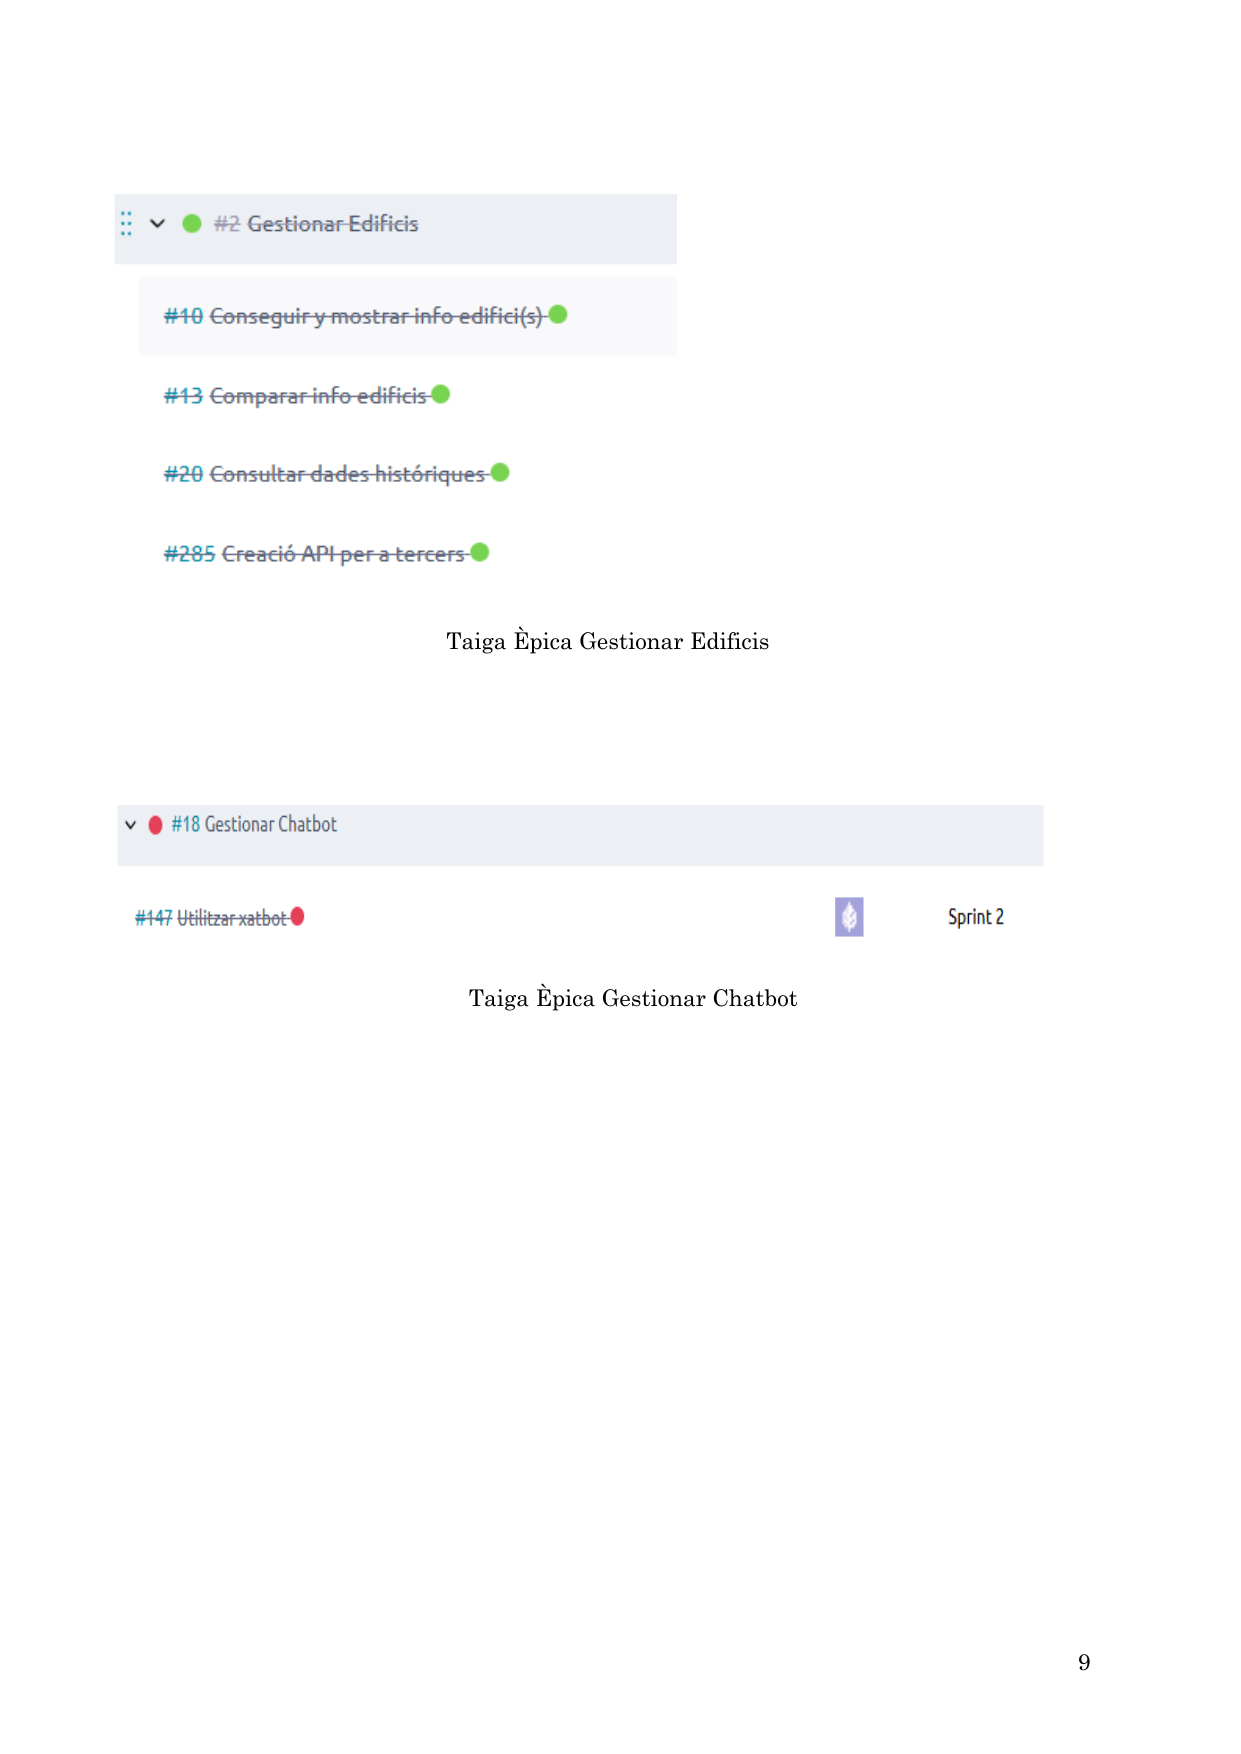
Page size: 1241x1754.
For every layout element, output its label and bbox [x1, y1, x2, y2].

picture [114, 194, 677, 604]
picture [117, 805, 1044, 962]
